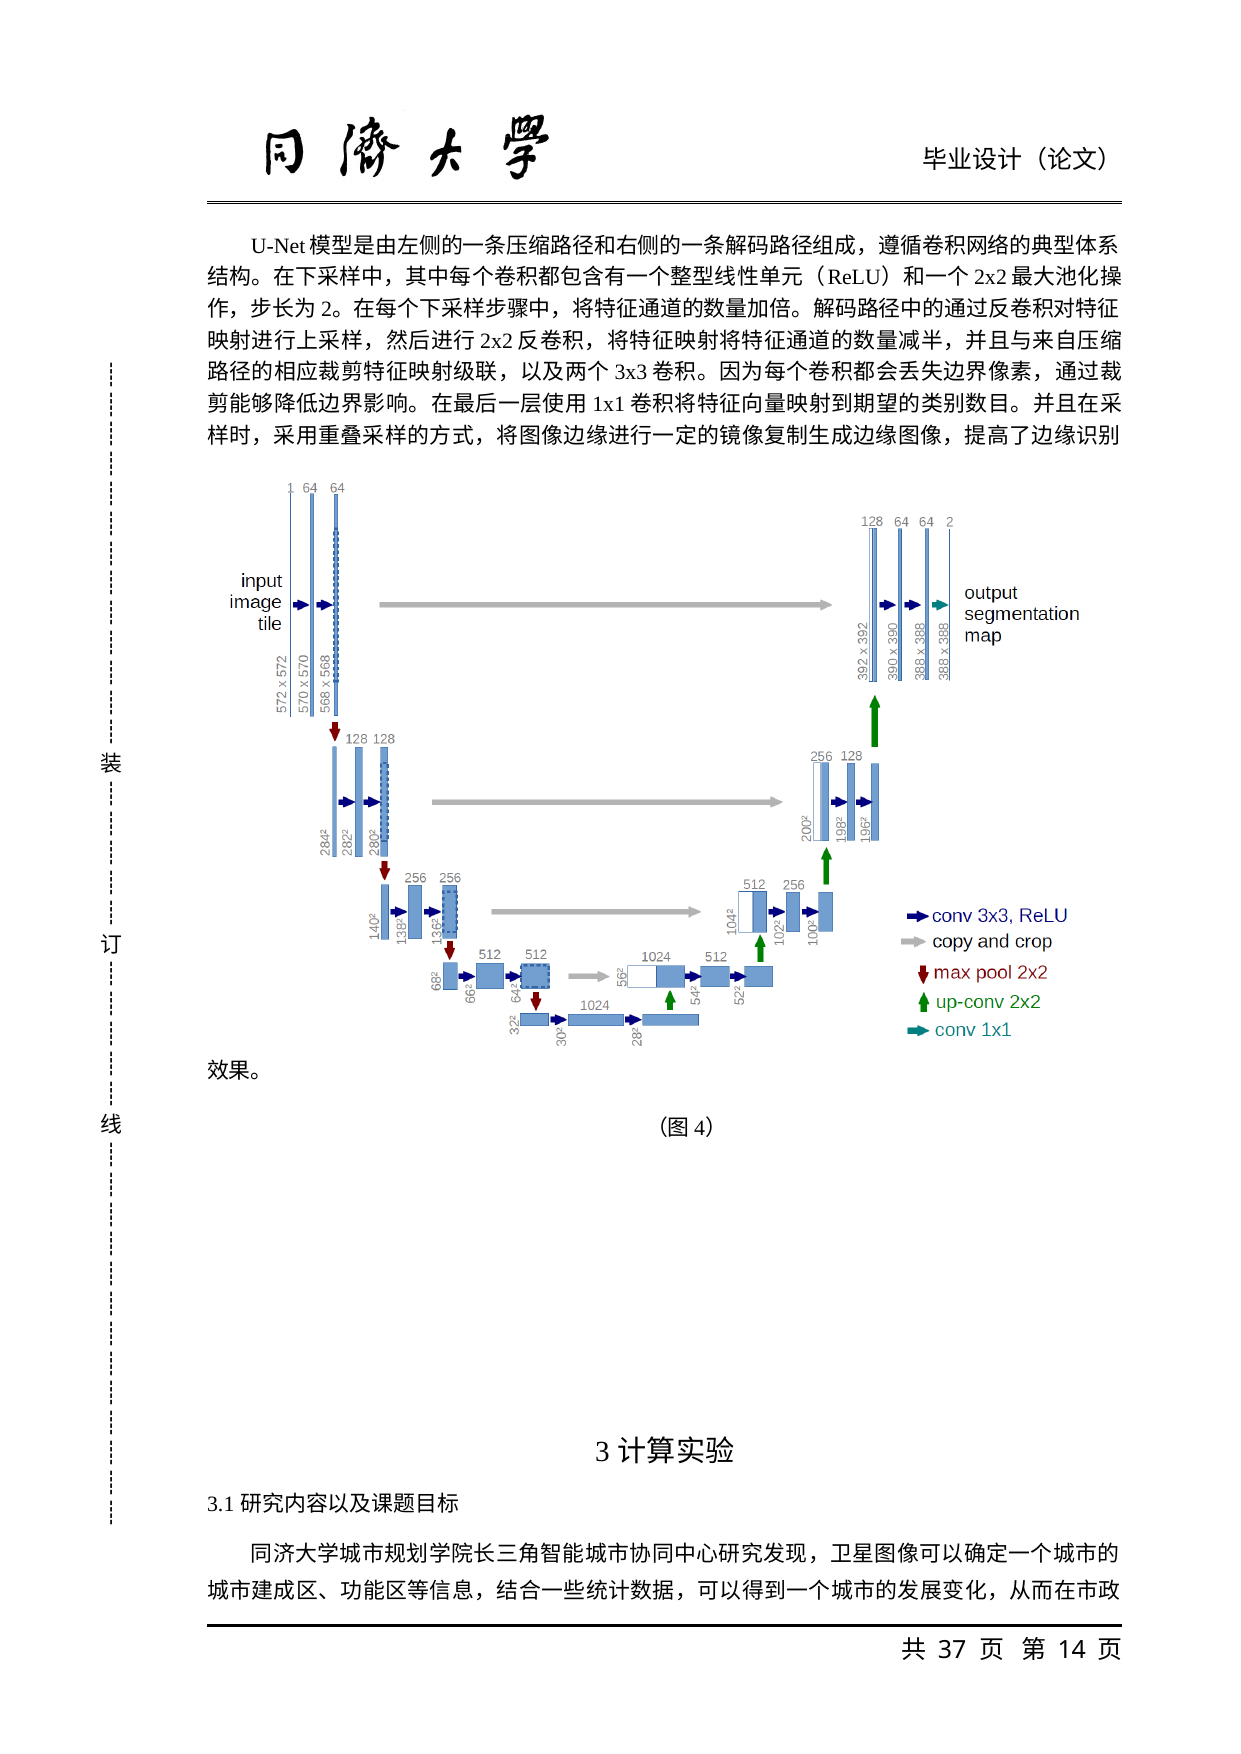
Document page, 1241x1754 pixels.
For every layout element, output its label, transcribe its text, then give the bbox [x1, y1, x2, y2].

subtitle 3.1 研究内容以及课题目标 [207, 1481, 1122, 1519]
text （图4） [207, 1110, 1122, 1142]
picture [219, 476, 1086, 1053]
picture [244, 106, 567, 185]
subtitle 3 计算实验 [207, 1431, 1122, 1469]
